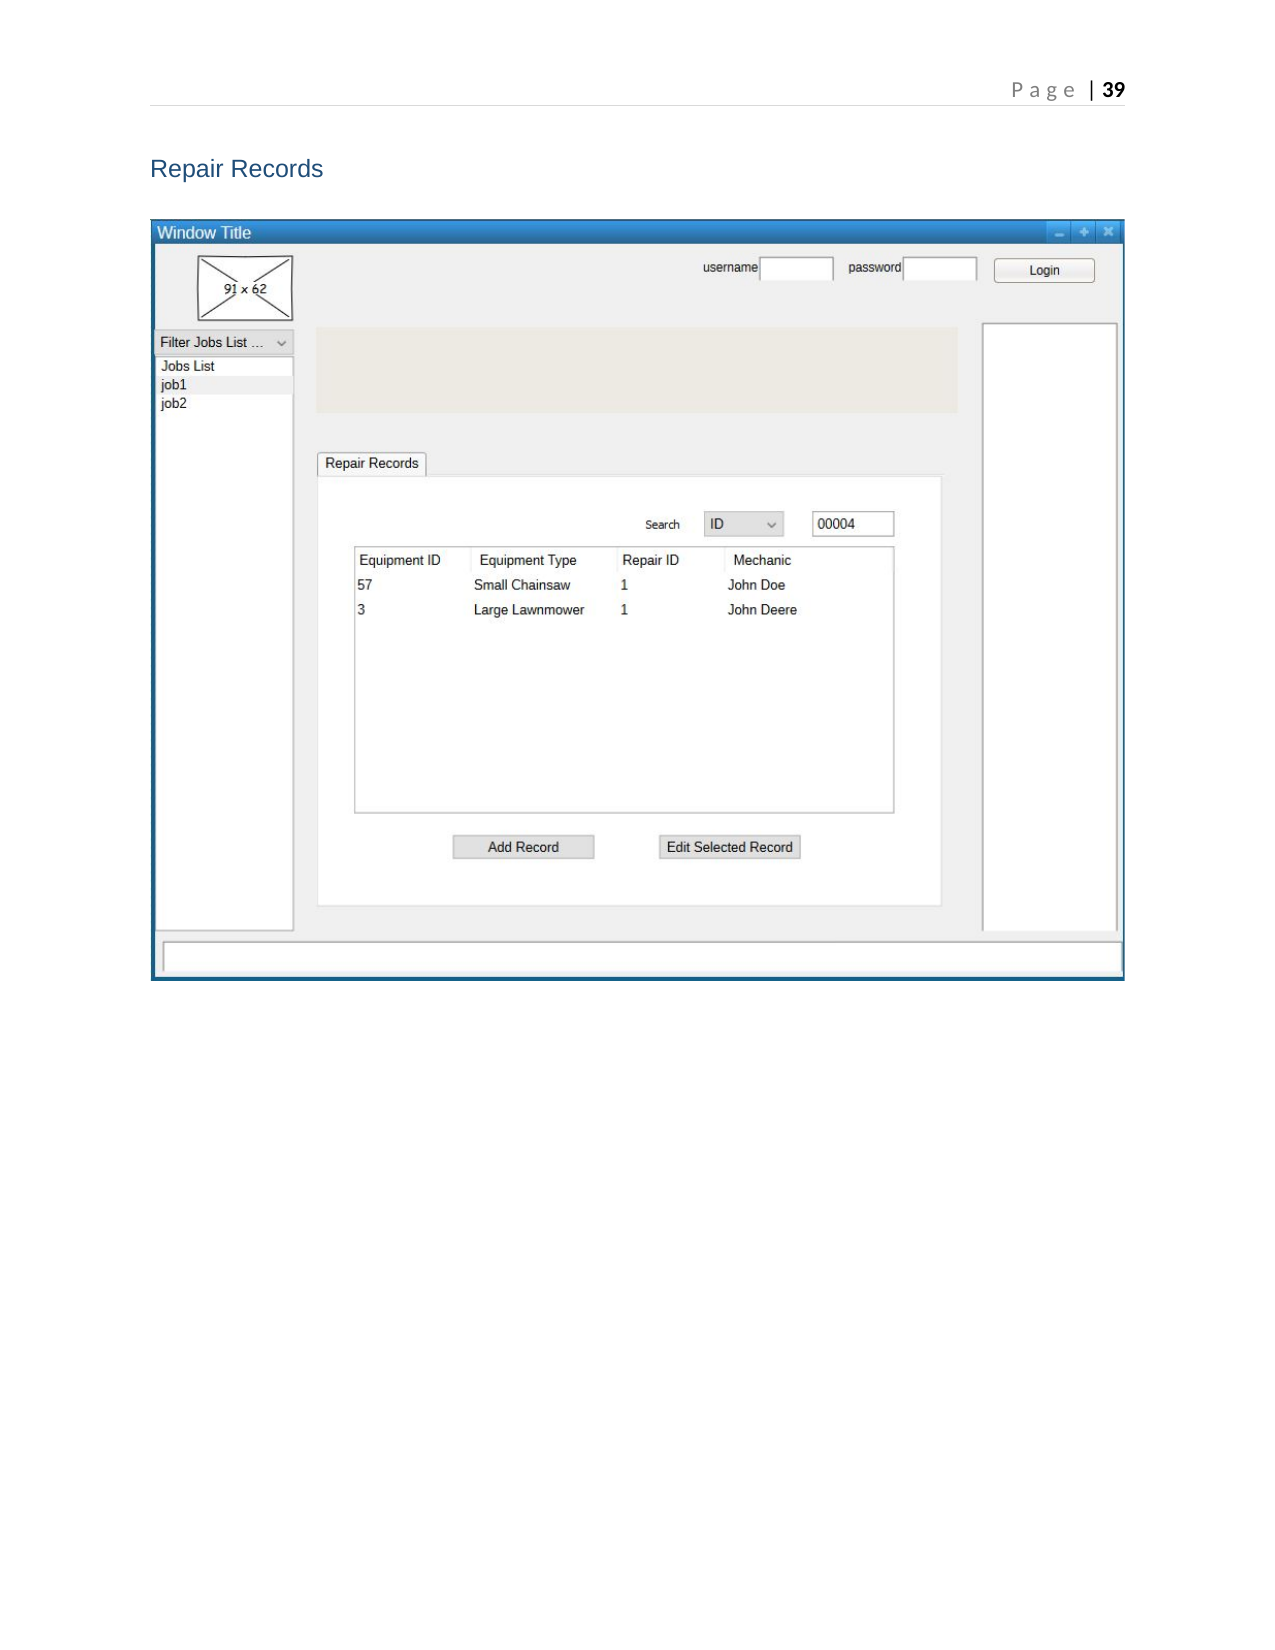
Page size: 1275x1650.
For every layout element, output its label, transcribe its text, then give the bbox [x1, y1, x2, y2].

picture [150, 219, 1125, 981]
subtitle Repair Records [150, 154, 1125, 183]
